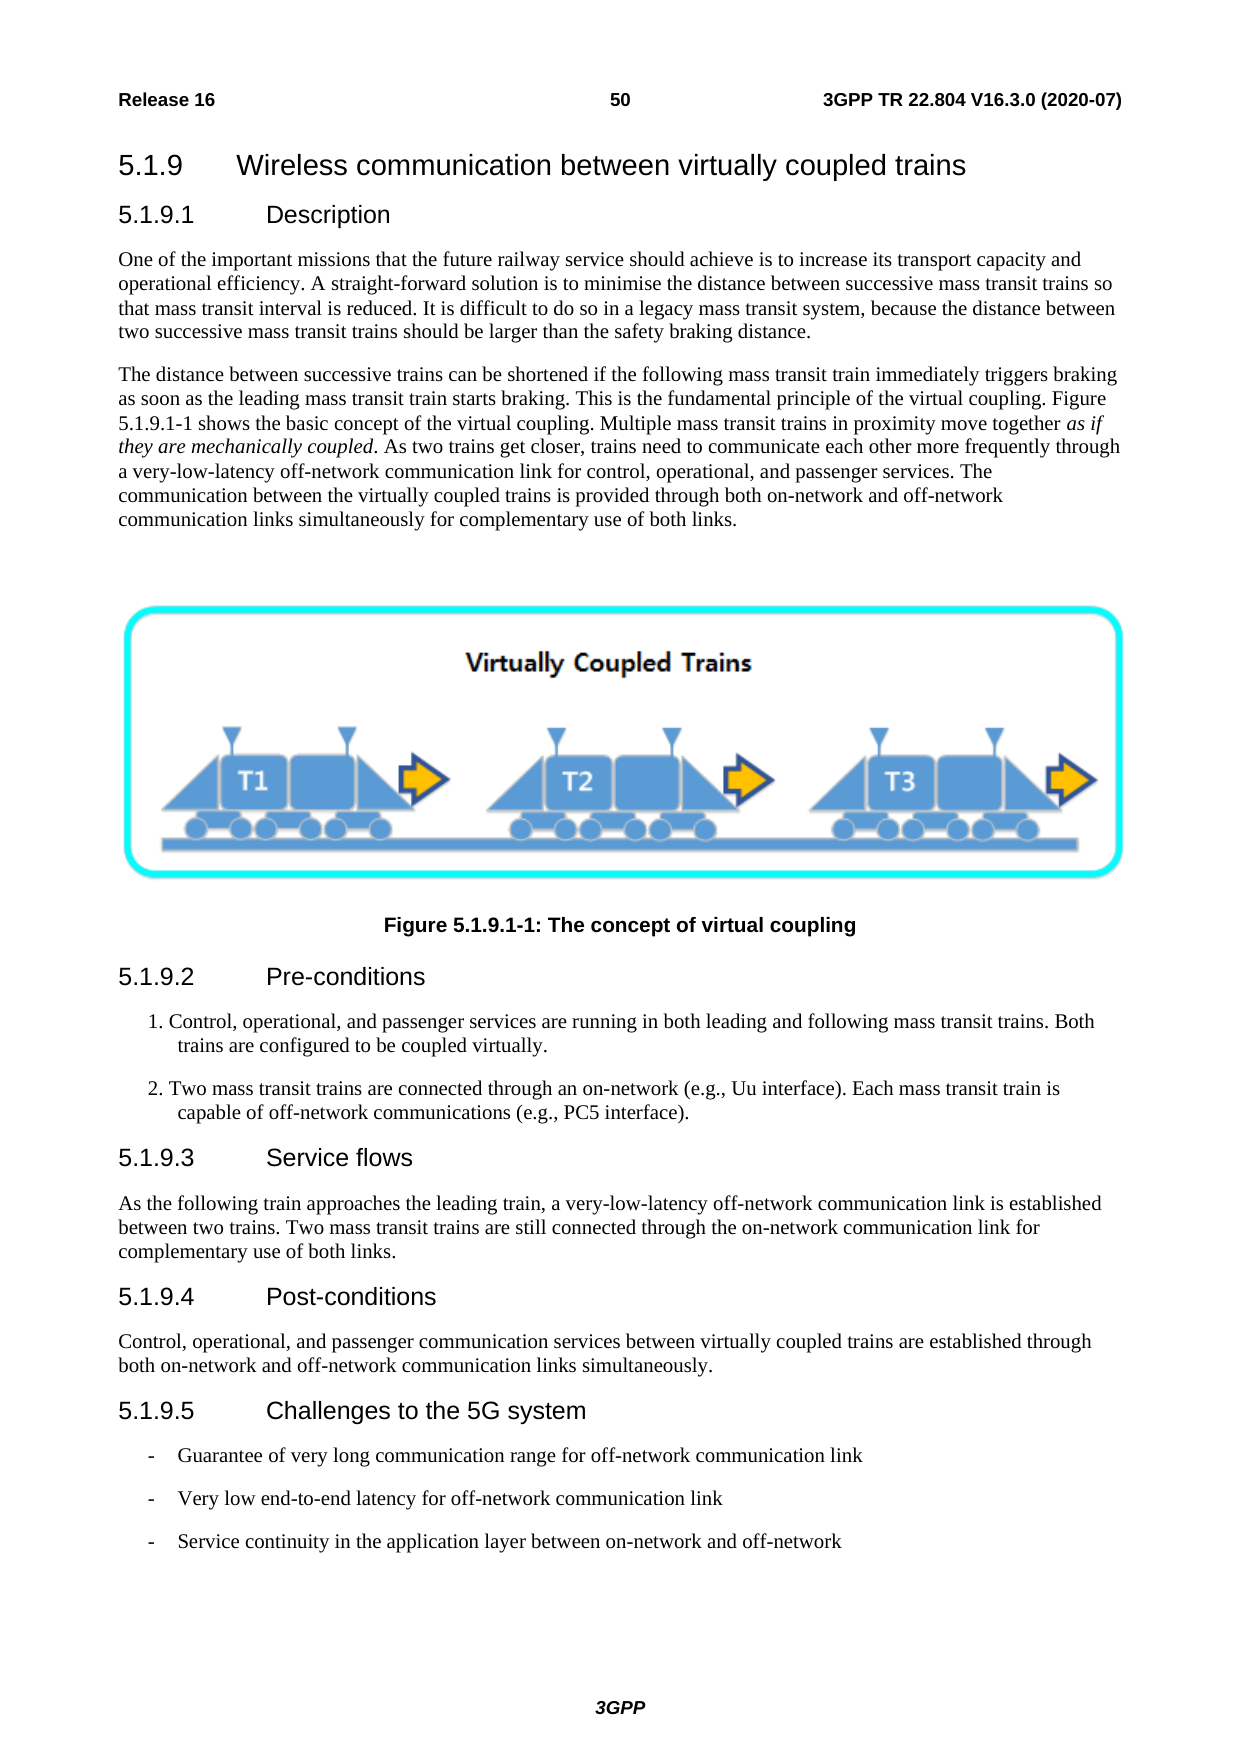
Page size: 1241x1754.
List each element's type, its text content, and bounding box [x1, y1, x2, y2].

text The distance between successive trains can be shortened if the following mass transit train immediately triggers braking as soon as the leading mass transit train starts braking. This is the fundamental principle of the virtual coupling. Figure 5.1.9.1-1 shows the basic concept of the virtual coupling. Multiple mass transit trains in proximity move together as if they are mechanically coupled. As two trains get closer, trains need to communicate each other more frequently through a very-low-latency off-network communication link for control, operational, and passenger services. The communication between the virtually coupled trains is provided through both on-network and off-network communication links simultaneously for complementary use of both links. [118, 362, 1122, 531]
subtitle 5.1.9.4 Post-conditions [118, 1281, 1122, 1310]
subtitle 5.1.9.1 Description [118, 200, 1122, 228]
text Control, operational, and passenger communication services between virtually coupled trains are established through both on-network and off-network communication links simultaneously. [118, 1329, 1122, 1377]
subtitle 5.1.9.2 Pre-conditions [118, 962, 1122, 991]
subtitle 5.1.9.5 Challenges to the 5G system [118, 1396, 1122, 1424]
text - Service continuity in the application layer between on-network and off-network [148, 1529, 1122, 1553]
text 2. Two mass transit trains are connected through an on-network (e.g., Uu interface). Each mass transit train is capable of off-network communications (e.g., PC5 interface). [148, 1076, 1122, 1124]
subtitle 5.1.9 Wireless communication between virtually coupled trains [118, 147, 1122, 181]
text As the following train approaches the leading train, a very-low-latency off-network communication link is established between two trains. Two mass transit trains are still connected through the on-network communication link for complementary use of both links. [118, 1191, 1122, 1263]
picture [118, 592, 1131, 894]
text 1. Control, operational, and passenger services are running in both leading and following mass transit trains. Both trains are configured to be coupled virtually. [148, 1009, 1122, 1057]
text One of the important missions that the future railway service should achieve is to increase its transport capacity and operational efficiency. A straight-forward solution is to minimise the distance between successive mass transit trains so that mass transit interval is reduced. It is difficult to do so in a legacy mass transit system, because the distance between two successive mass transit trains should be larger than the safety braking distance. [118, 247, 1122, 343]
text - Guarantee of very long communication range for off-network communication link [148, 1443, 1122, 1467]
text - Very low end-to-end latency for off-network communication link [148, 1486, 1122, 1510]
subtitle 5.1.9.3 Service flows [118, 1143, 1122, 1172]
text Figure 5.1.9.1-1: The concept of virtual coupling [118, 913, 1122, 937]
